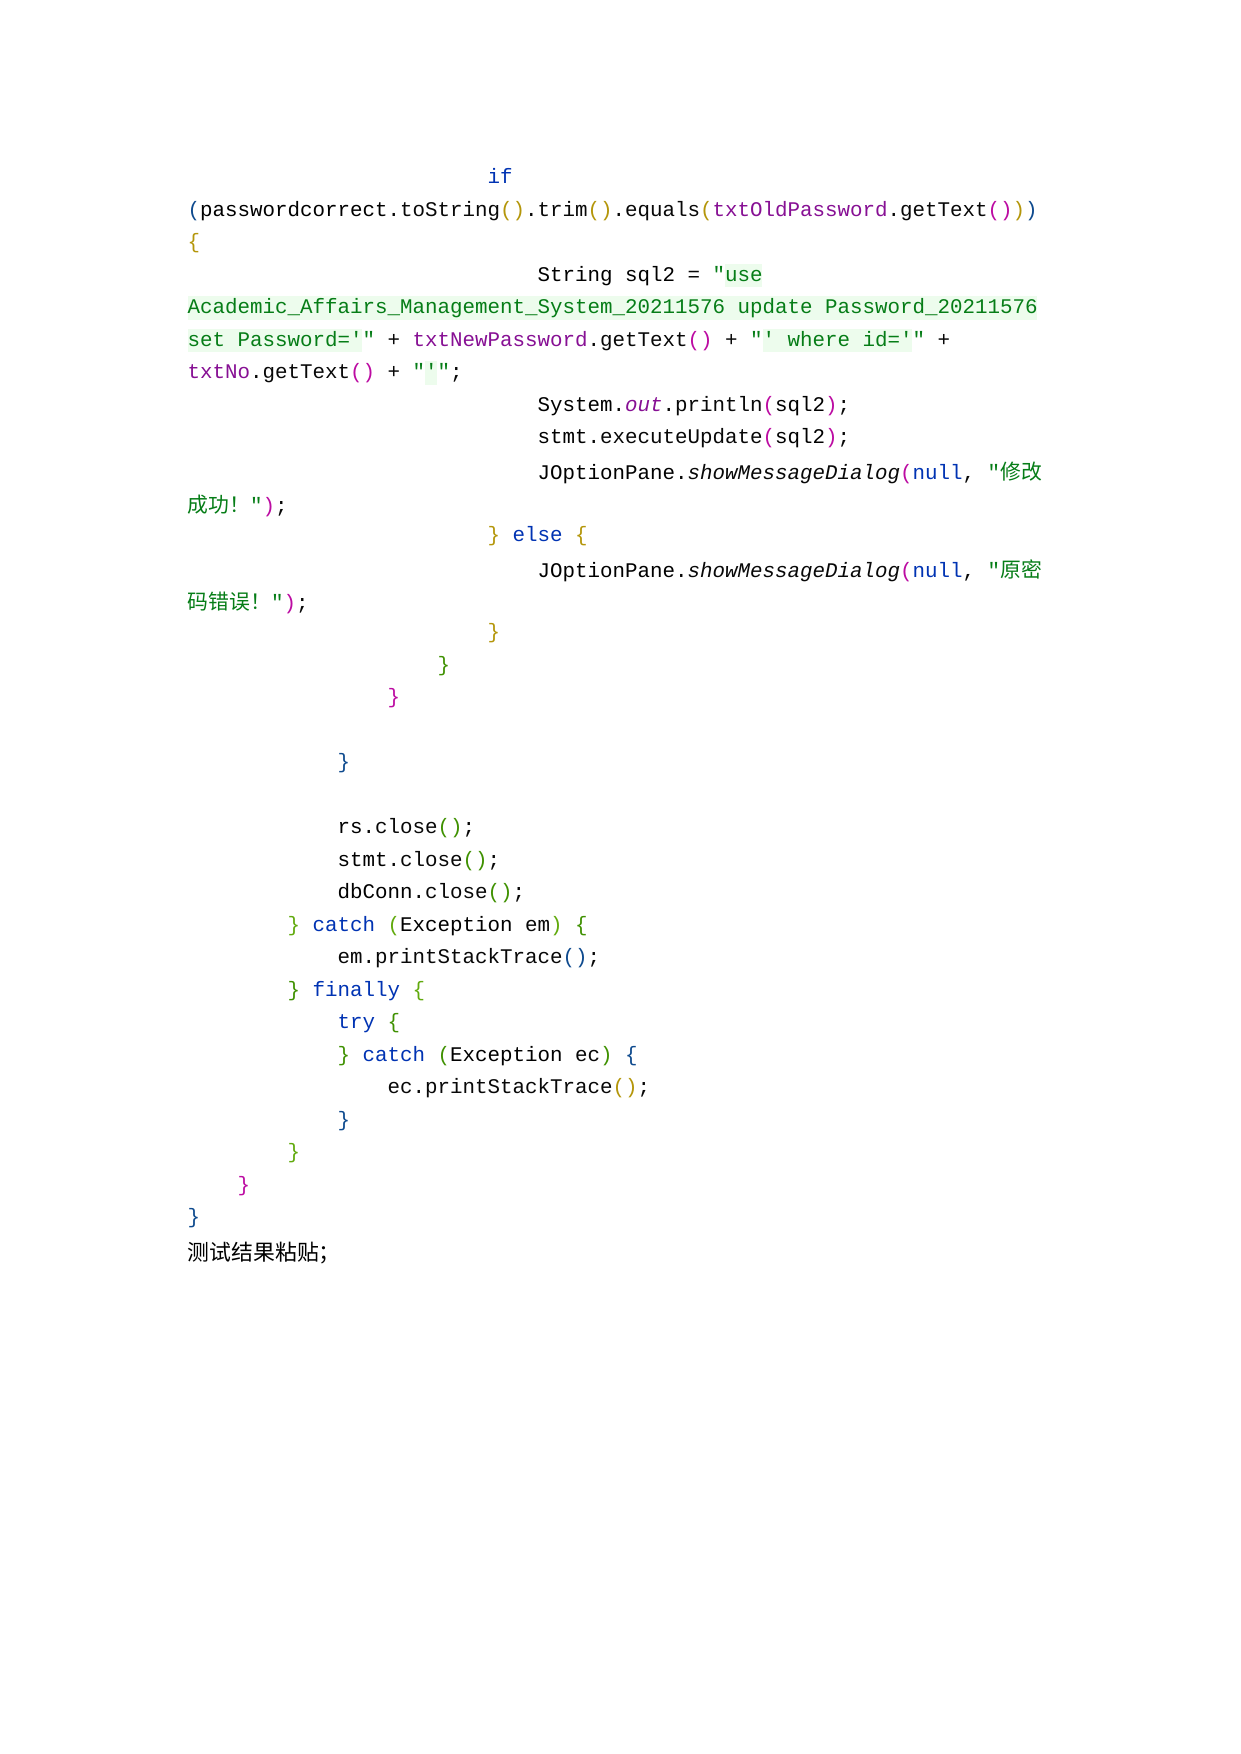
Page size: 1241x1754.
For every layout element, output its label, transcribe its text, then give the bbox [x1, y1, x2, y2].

text 测试结果粘贴； [187, 1234, 1053, 1267]
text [187, 162, 1053, 1234]
